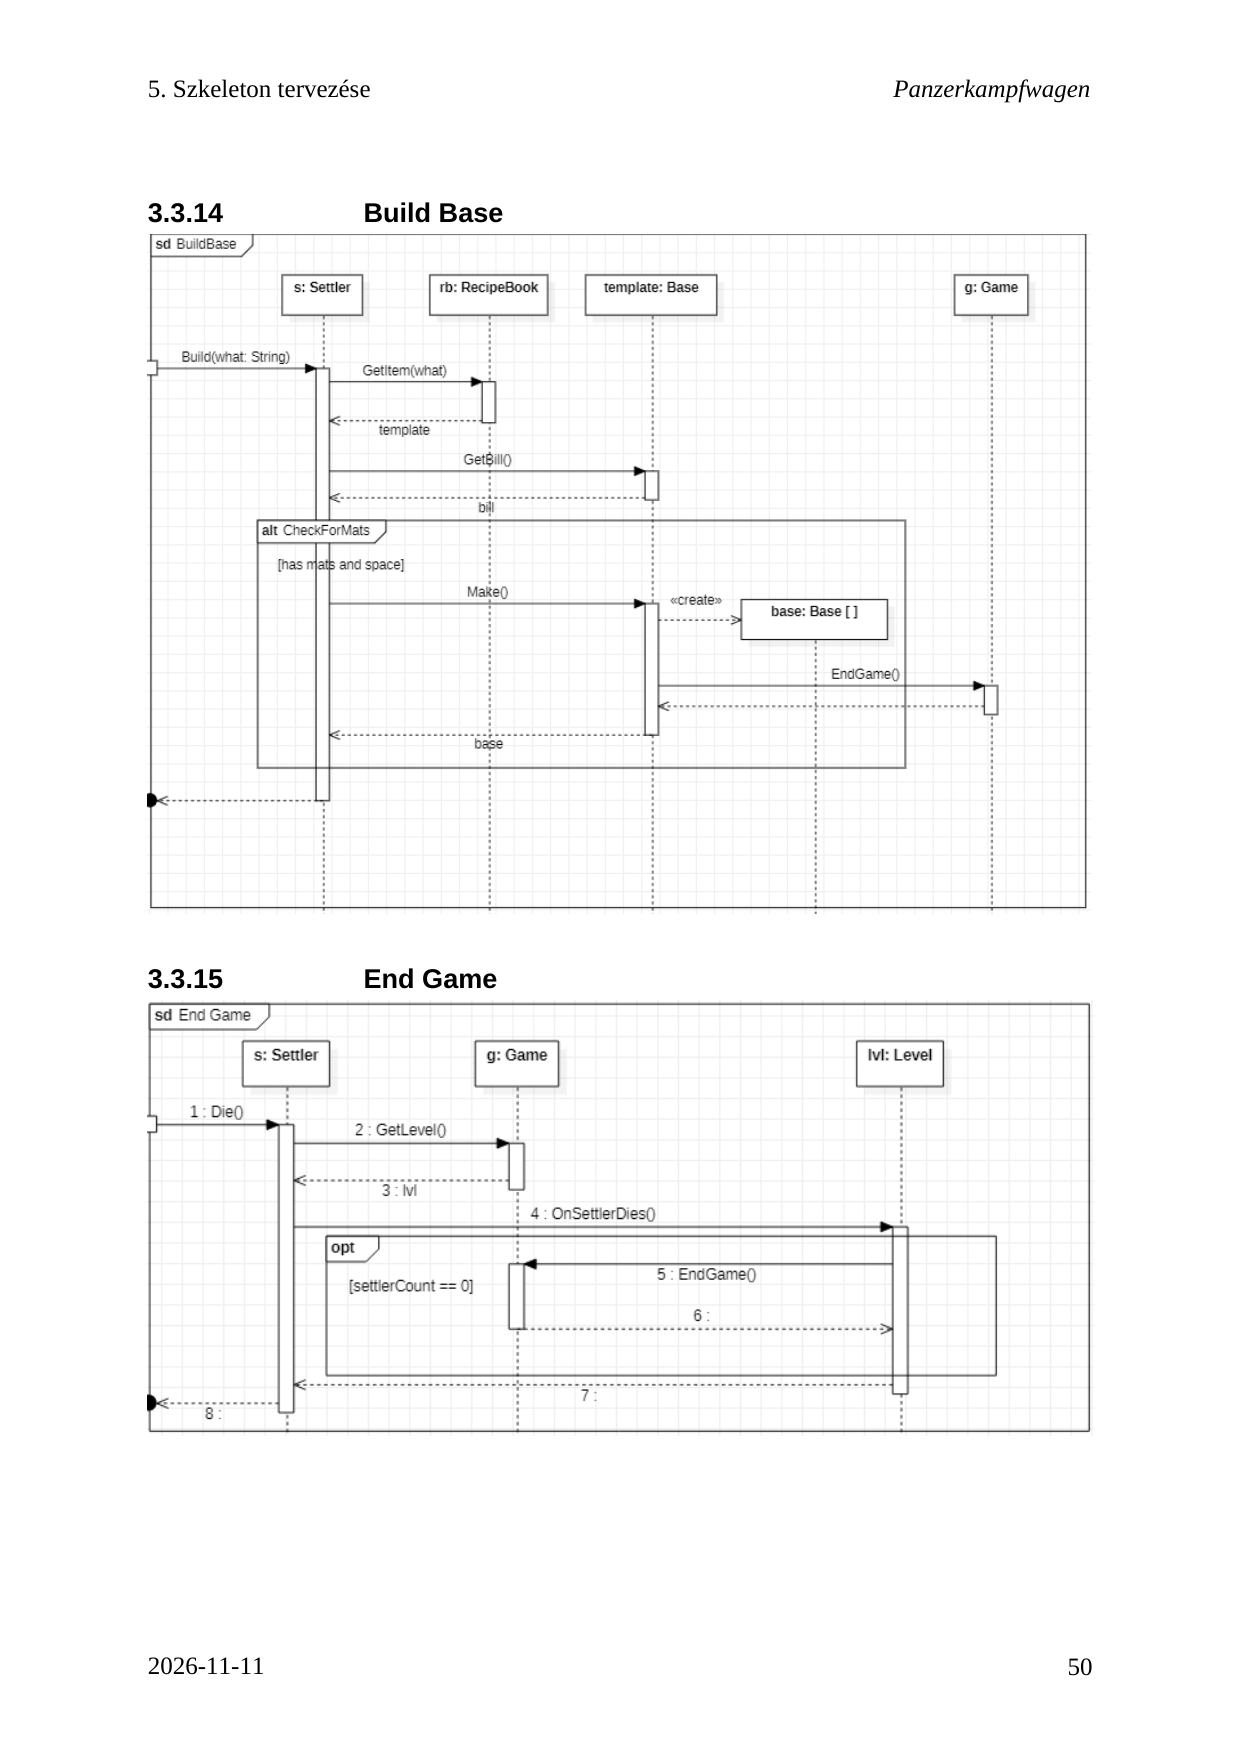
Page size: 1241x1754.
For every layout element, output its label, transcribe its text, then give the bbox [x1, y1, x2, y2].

picture [147, 1000, 1094, 1436]
picture [147, 234, 1091, 914]
subtitle Build Base [148, 197, 1093, 228]
subtitle End Game [148, 963, 1093, 994]
